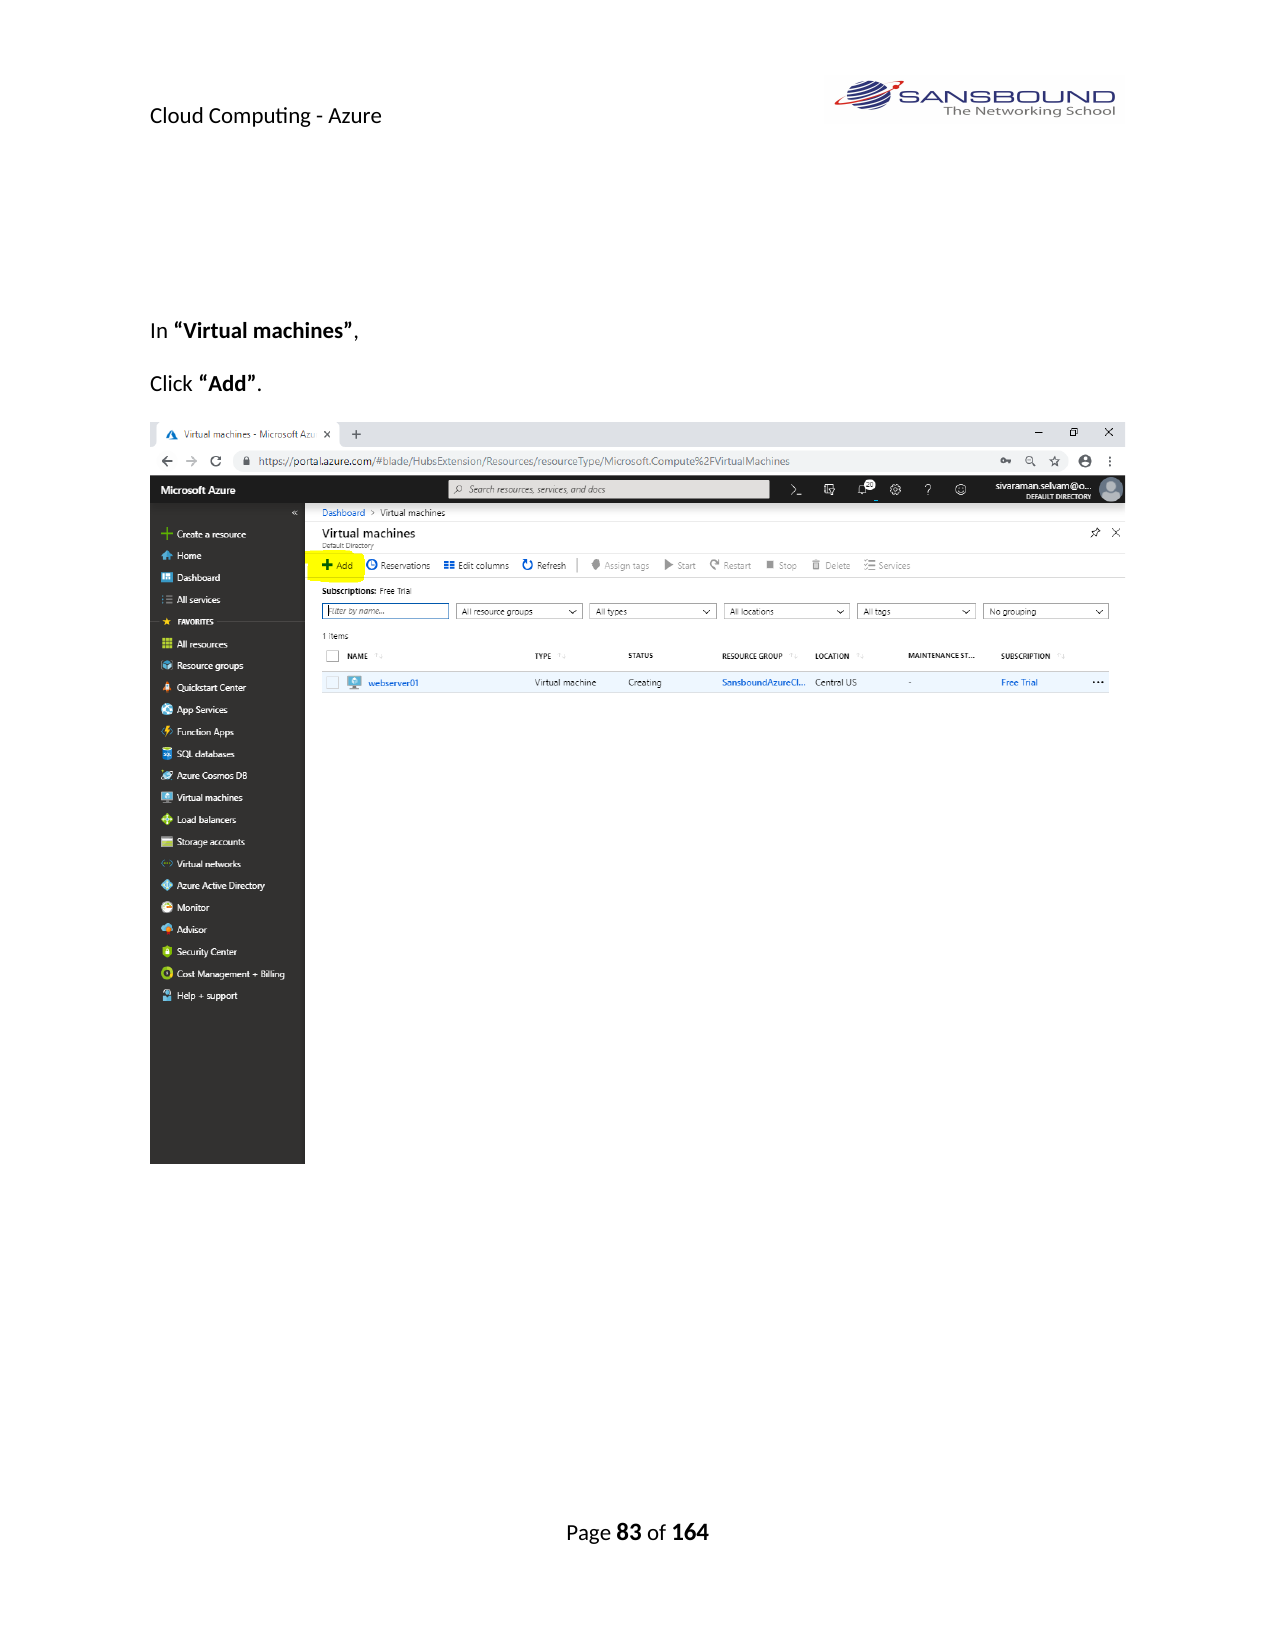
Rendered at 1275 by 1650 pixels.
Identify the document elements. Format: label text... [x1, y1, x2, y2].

picture [823, 75, 1125, 124]
picture [150, 422, 1125, 1164]
text In “Virtual machines”, [150, 316, 1125, 344]
text Click “Add”. [150, 369, 1125, 397]
